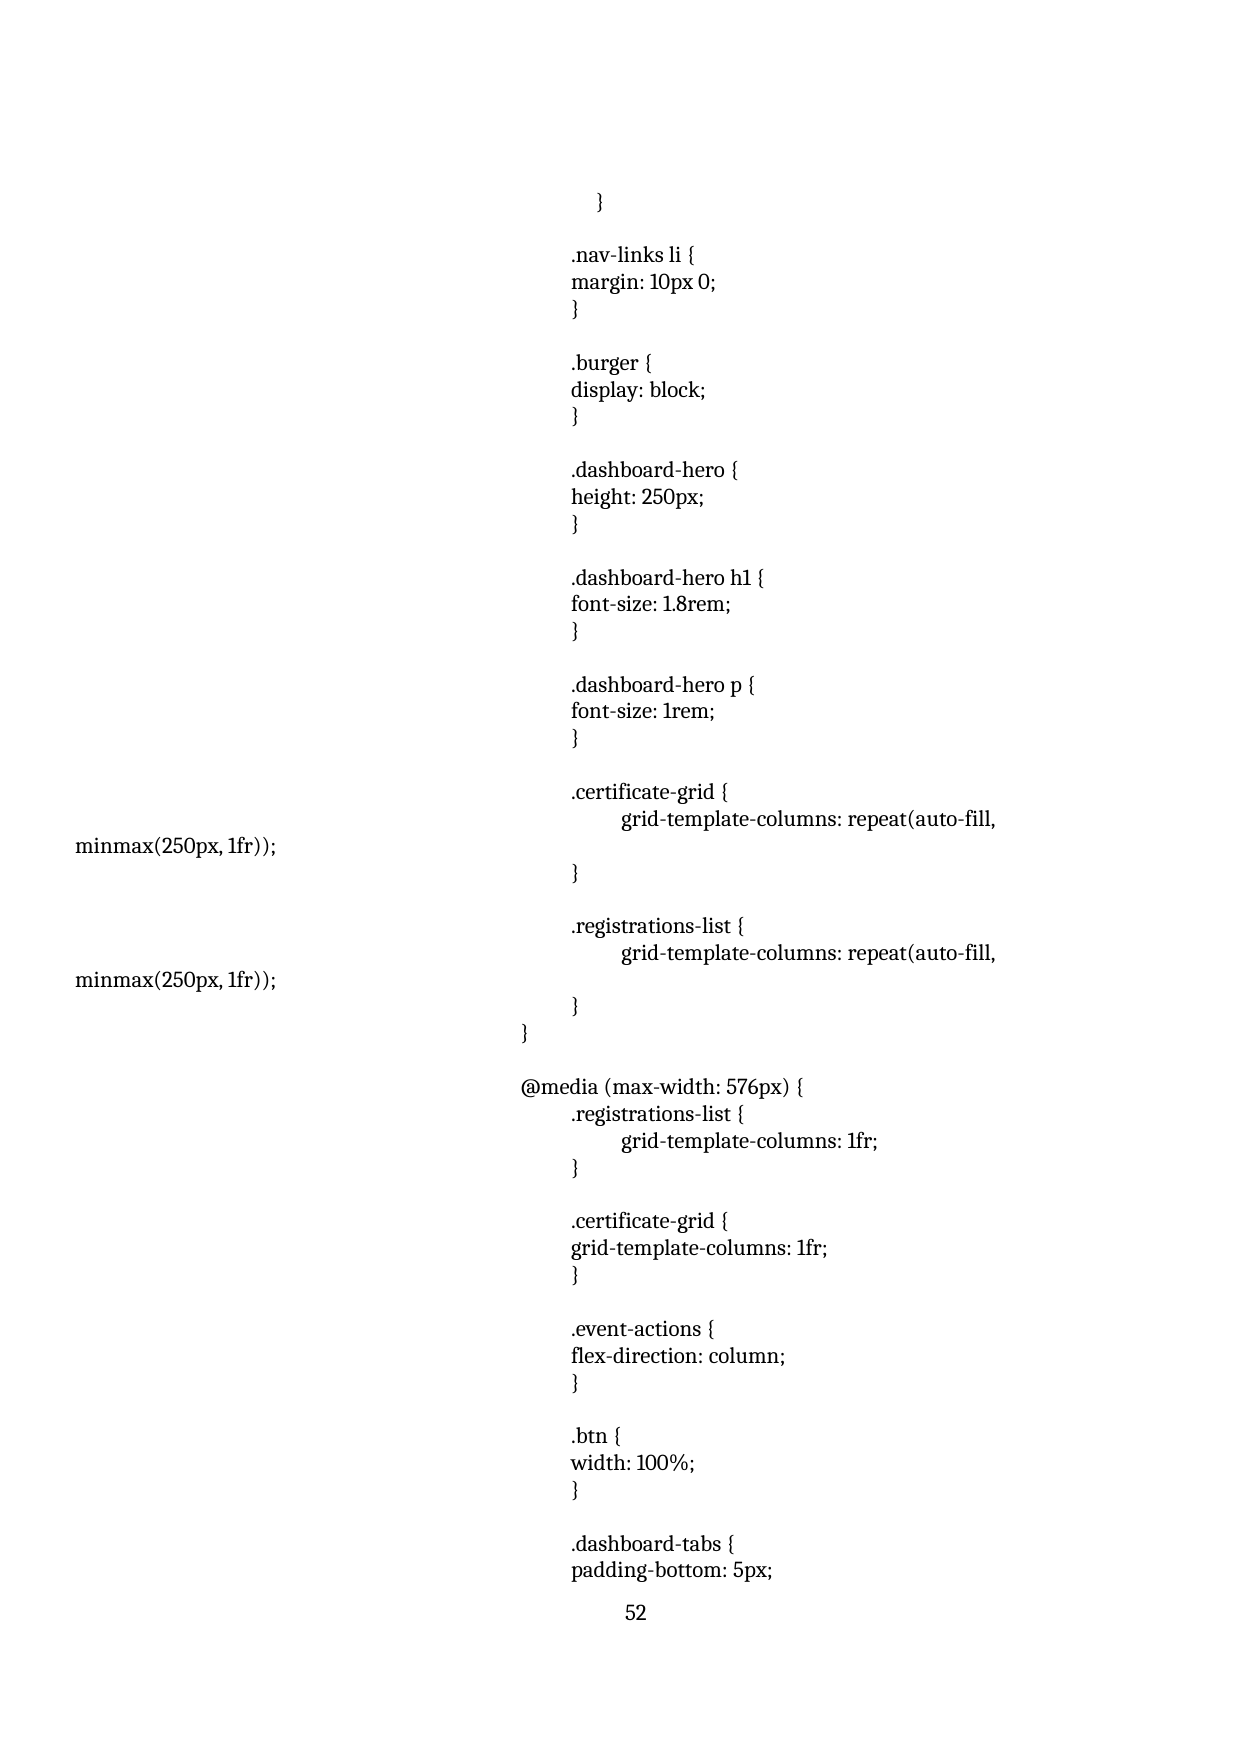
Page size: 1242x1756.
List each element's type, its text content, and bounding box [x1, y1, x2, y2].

text .dashboard-hero p { font-size: 1rem; } [566, 671, 848, 751]
text .btn { width: 100%; } [566, 1422, 803, 1503]
text .nav-links li { margin: 10px 0; } [566, 241, 833, 322]
text } [75, 191, 604, 214]
text .registrations-list { grid-template-columns: repeat(auto-fill, minmax(250px, 1fr)); } } [75, 913, 1148, 1046]
text .dashboard-hero h1 { font-size: 1.8rem; } [566, 564, 878, 644]
text @media (max-width: 576px) { .registrations-list { grid-template-columns: 1fr; } [515, 1073, 983, 1180]
text .certificate-grid { grid-template-columns: 1fr; } [566, 1207, 983, 1288]
text .burger { display: block; } [566, 349, 833, 429]
text .certificate-grid { grid-template-columns: repeat(auto-fill, minmax(250px, 1fr)); } [75, 778, 1148, 885]
text .event-actions { flex-direction: column; } [566, 1315, 938, 1395]
text 52 [75, 1602, 646, 1625]
text .dashboard-tabs { padding-bottom: 5px; [566, 1530, 908, 1583]
text .dashboard-hero { height: 250px; } [566, 456, 833, 537]
